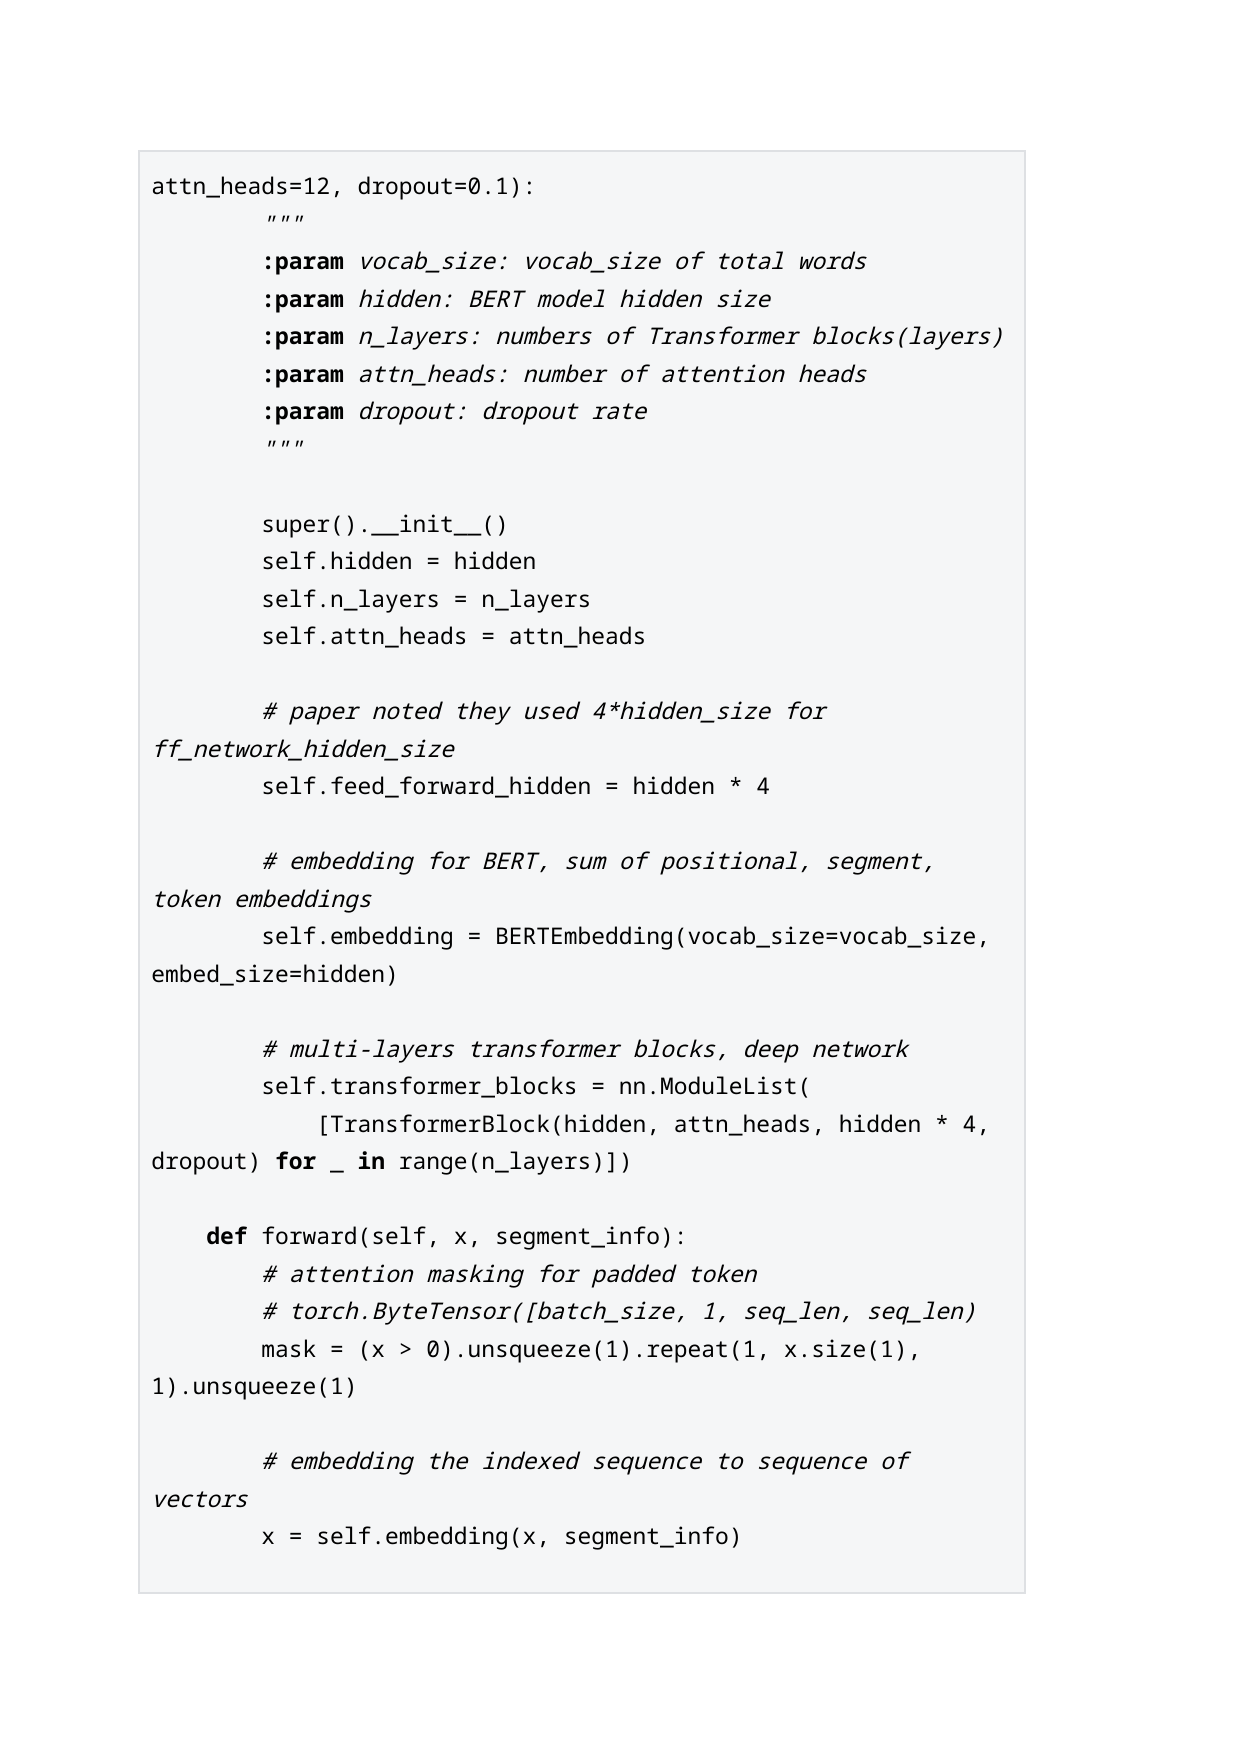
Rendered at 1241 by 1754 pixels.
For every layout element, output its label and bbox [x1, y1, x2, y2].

table_header [140, 152, 1024, 1592]
